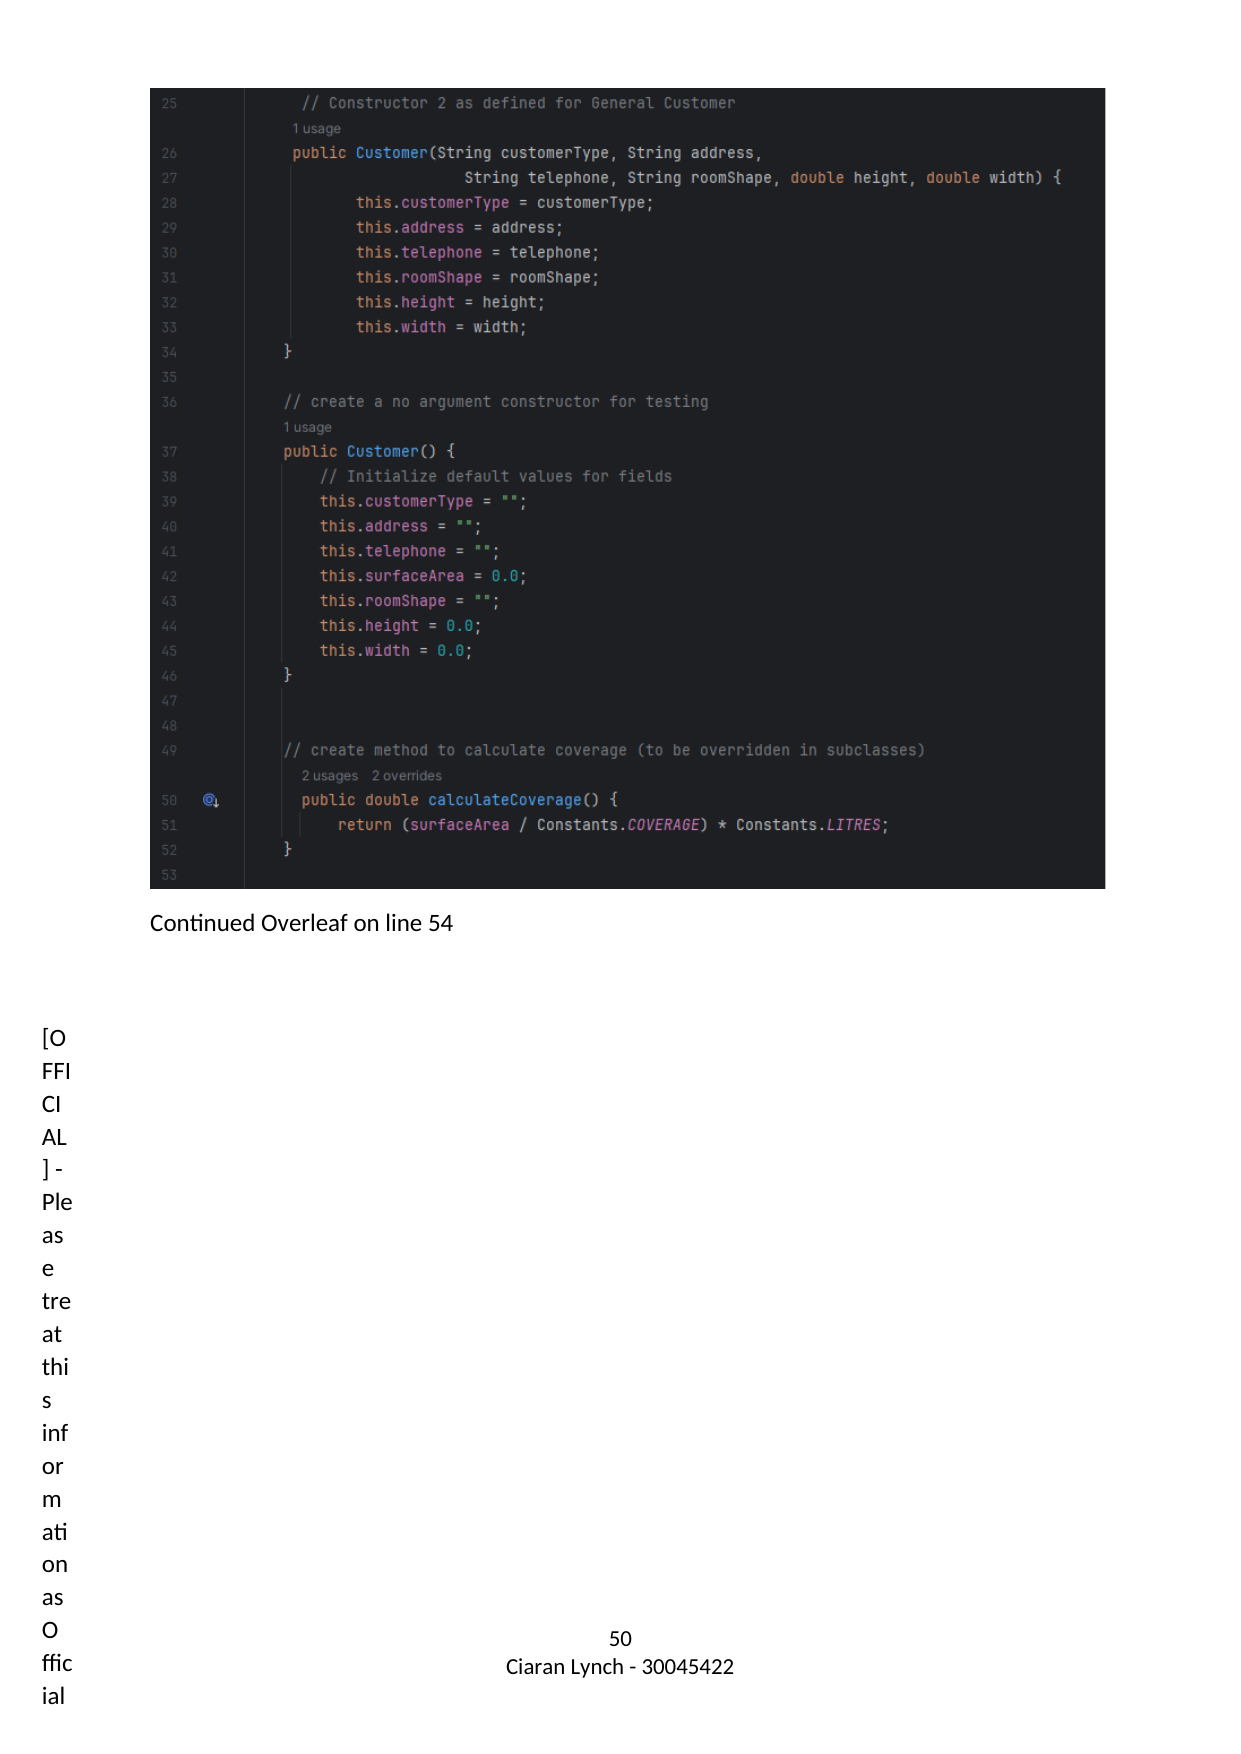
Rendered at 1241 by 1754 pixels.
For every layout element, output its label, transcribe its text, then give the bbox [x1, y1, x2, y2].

picture [150, 88, 1106, 889]
text Continued Overleaf on line 54 [150, 907, 1090, 938]
